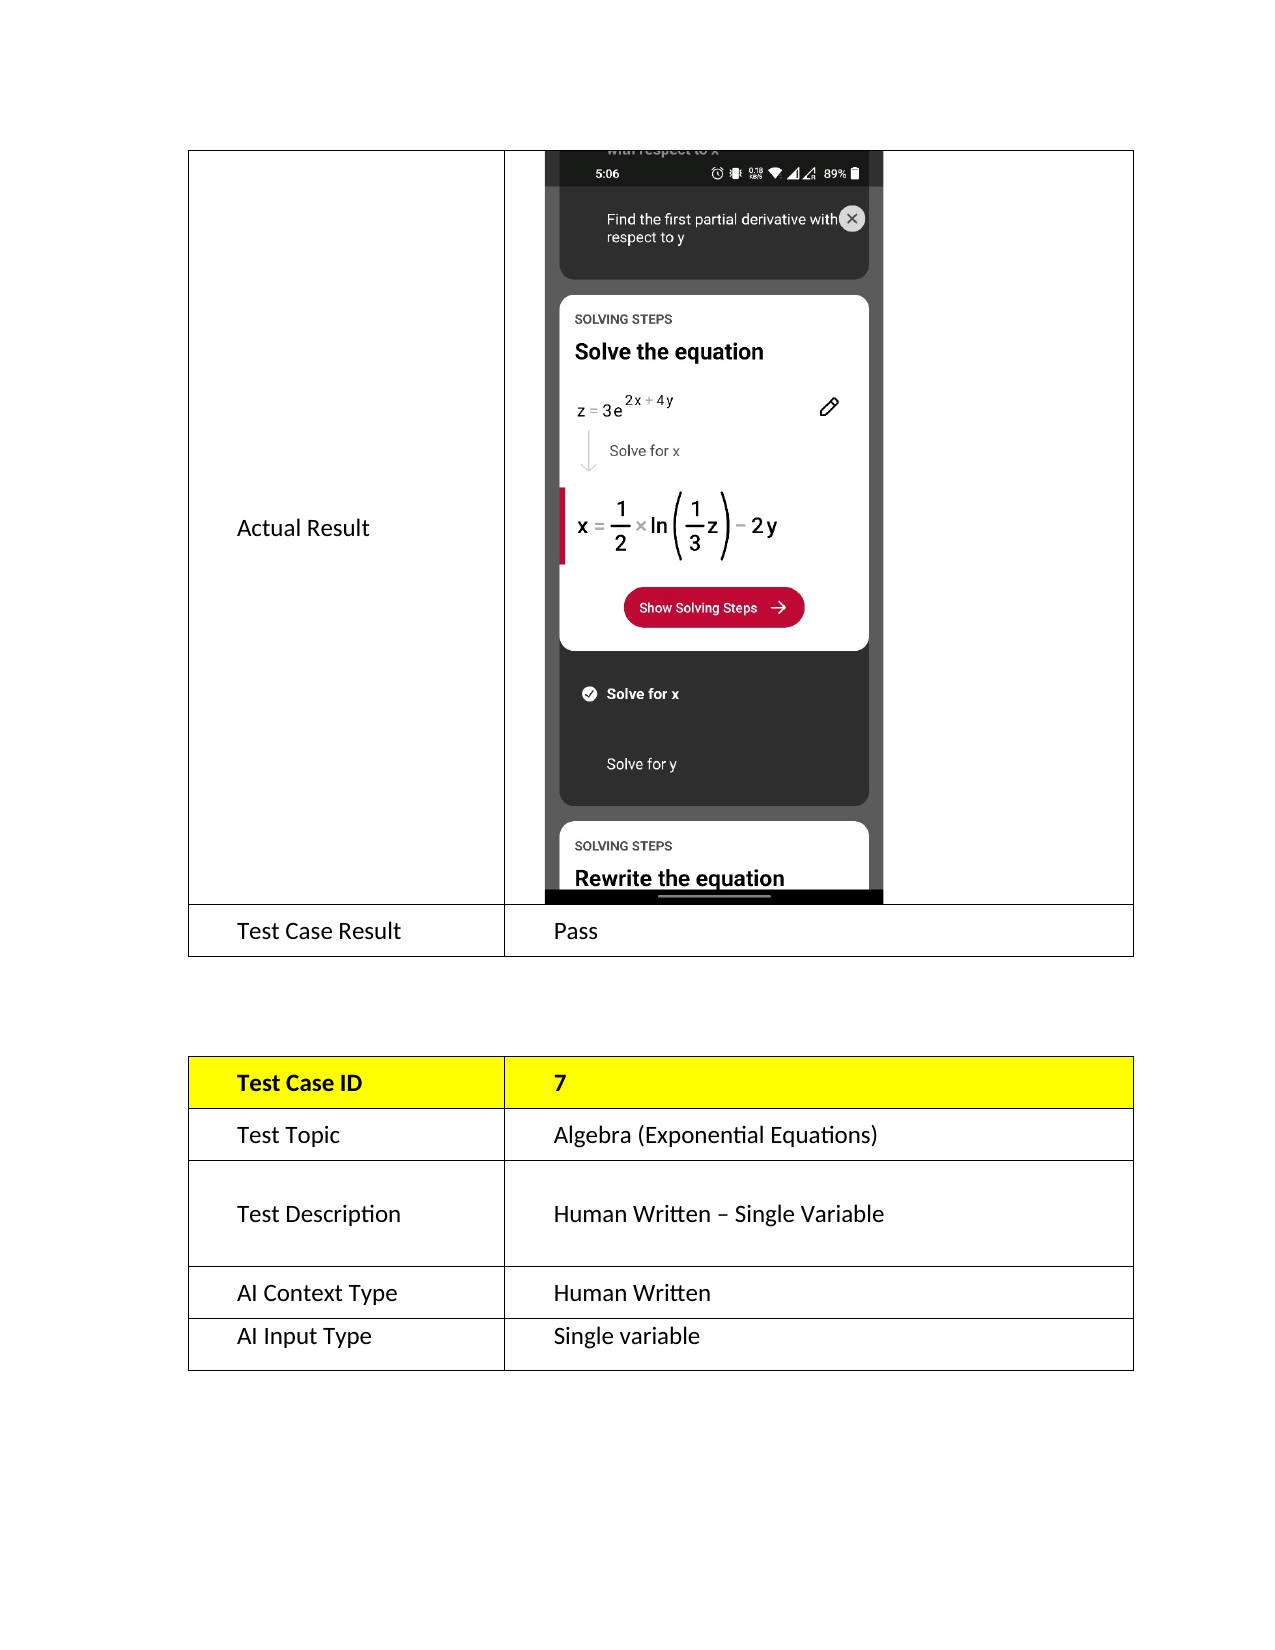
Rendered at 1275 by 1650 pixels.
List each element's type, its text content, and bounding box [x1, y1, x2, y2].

table_cell Test Topic [189, 1109, 504, 1160]
table_cell Human Written – Single Variable [505, 1161, 1133, 1266]
picture [544, 151, 884, 904]
table_header 7 [505, 1057, 1133, 1108]
table_cell [884, 151, 1133, 903]
table_cell Test Case Result [189, 905, 504, 956]
table_cell Algebra (Exponential Equations) [505, 1109, 1133, 1160]
table_cell [505, 151, 544, 903]
table_header Test Case ID [189, 1057, 504, 1108]
table_cell Actual Result [189, 151, 504, 903]
table_cell Test Description [189, 1161, 504, 1266]
table_cell AI Input Type [189, 1319, 504, 1370]
table_cell Pass [505, 905, 1133, 956]
table_cell Single variable [505, 1319, 1133, 1370]
table_cell AI Context Type [189, 1267, 504, 1318]
table_cell Human Written [505, 1267, 1133, 1318]
